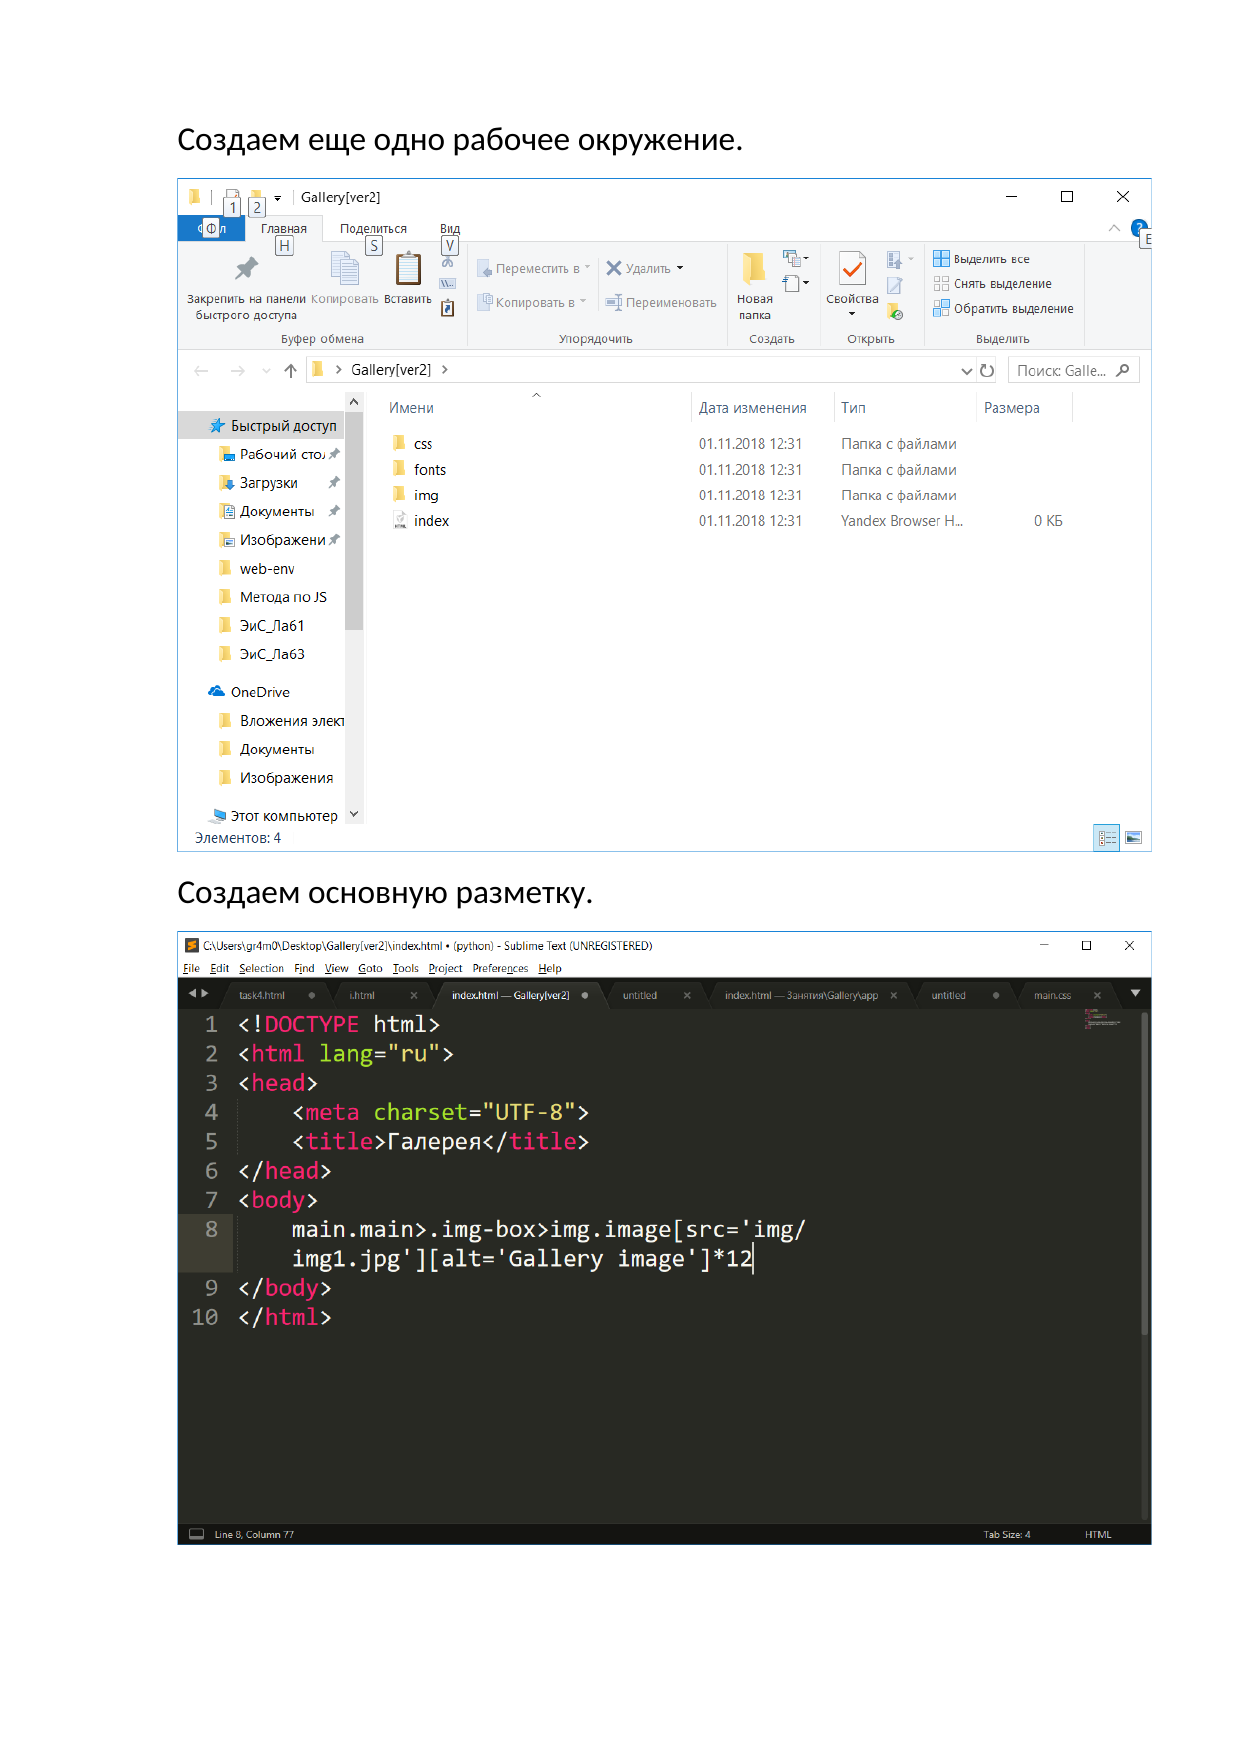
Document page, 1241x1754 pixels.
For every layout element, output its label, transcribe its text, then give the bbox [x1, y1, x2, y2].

text Создаем основную разметку. [177, 871, 1152, 911]
text Создаем еще одно рабочее окружение. [177, 118, 1152, 159]
picture [177, 931, 1152, 1545]
picture [177, 178, 1152, 852]
